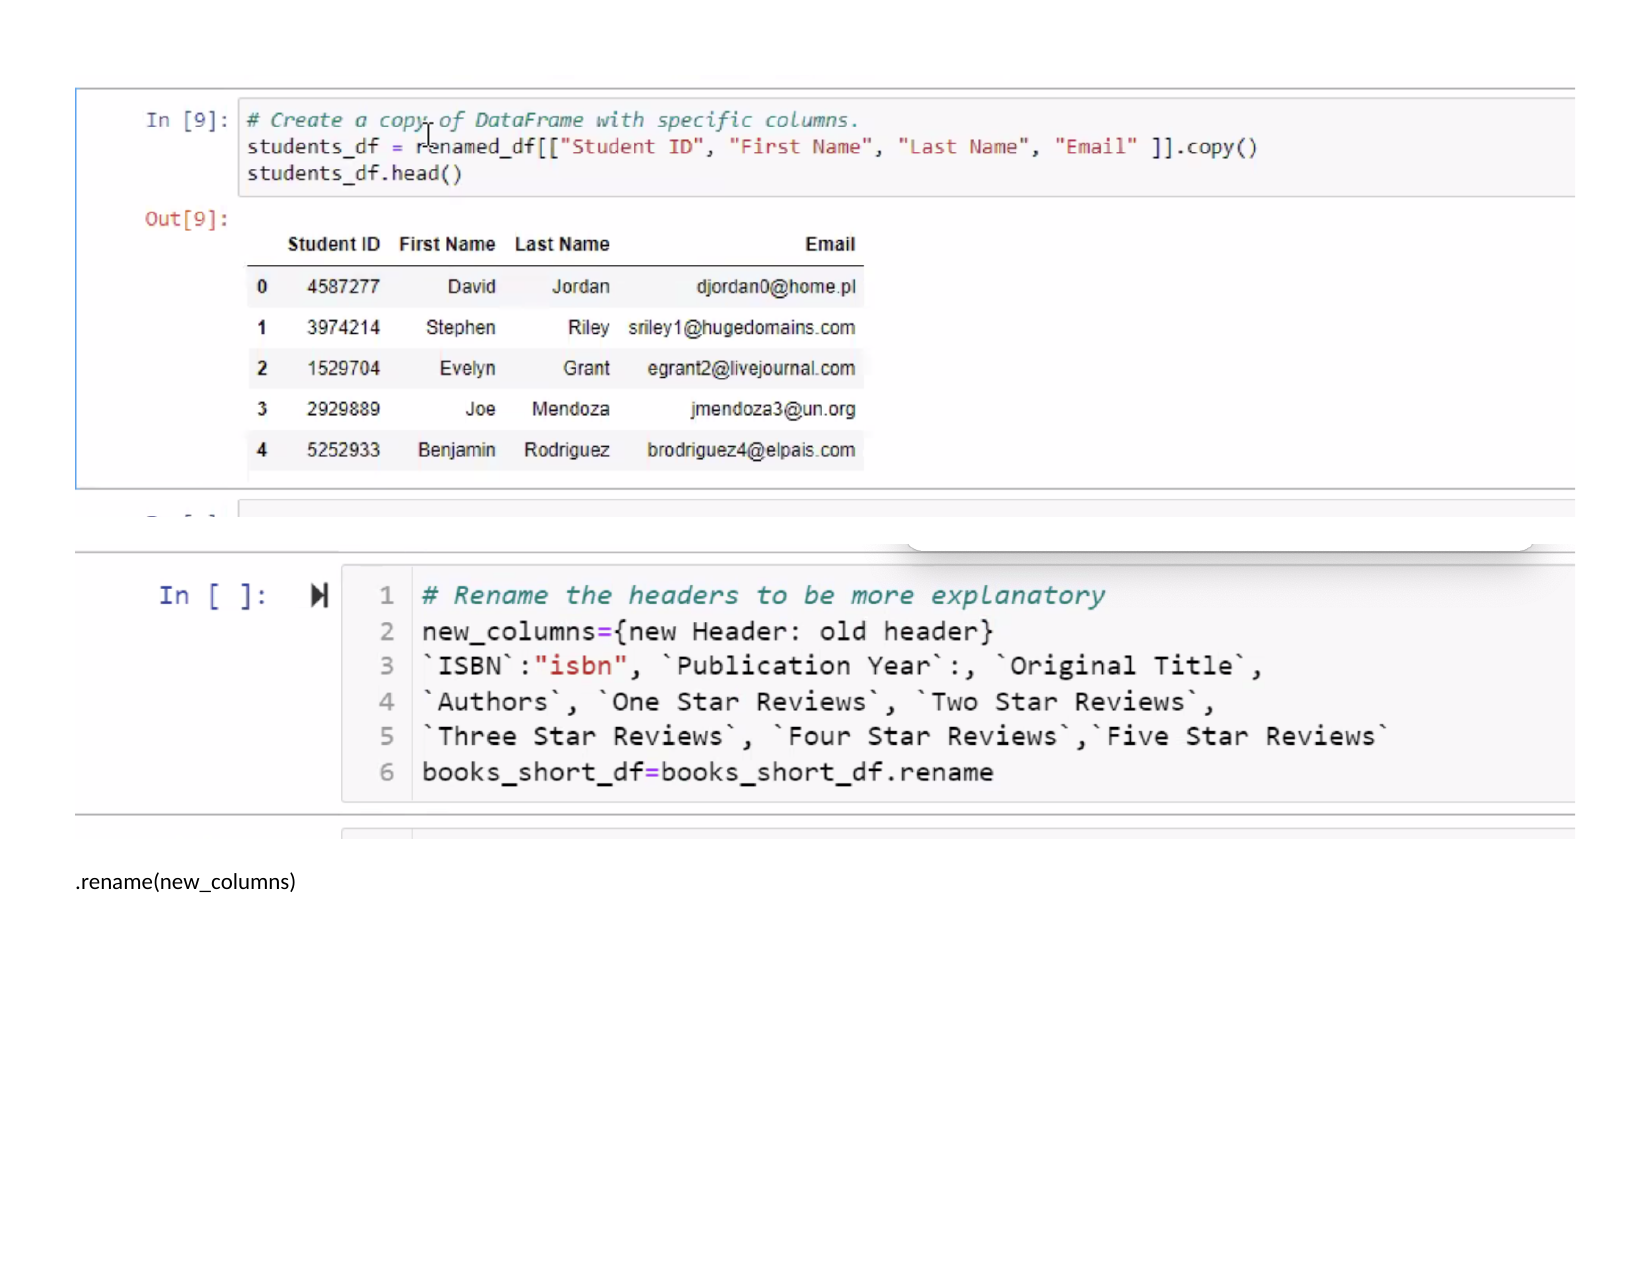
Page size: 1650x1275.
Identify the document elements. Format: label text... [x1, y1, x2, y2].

picture [75, 75, 1575, 517]
text .rename(new_columns) [75, 867, 1575, 895]
picture [75, 544, 1575, 839]
